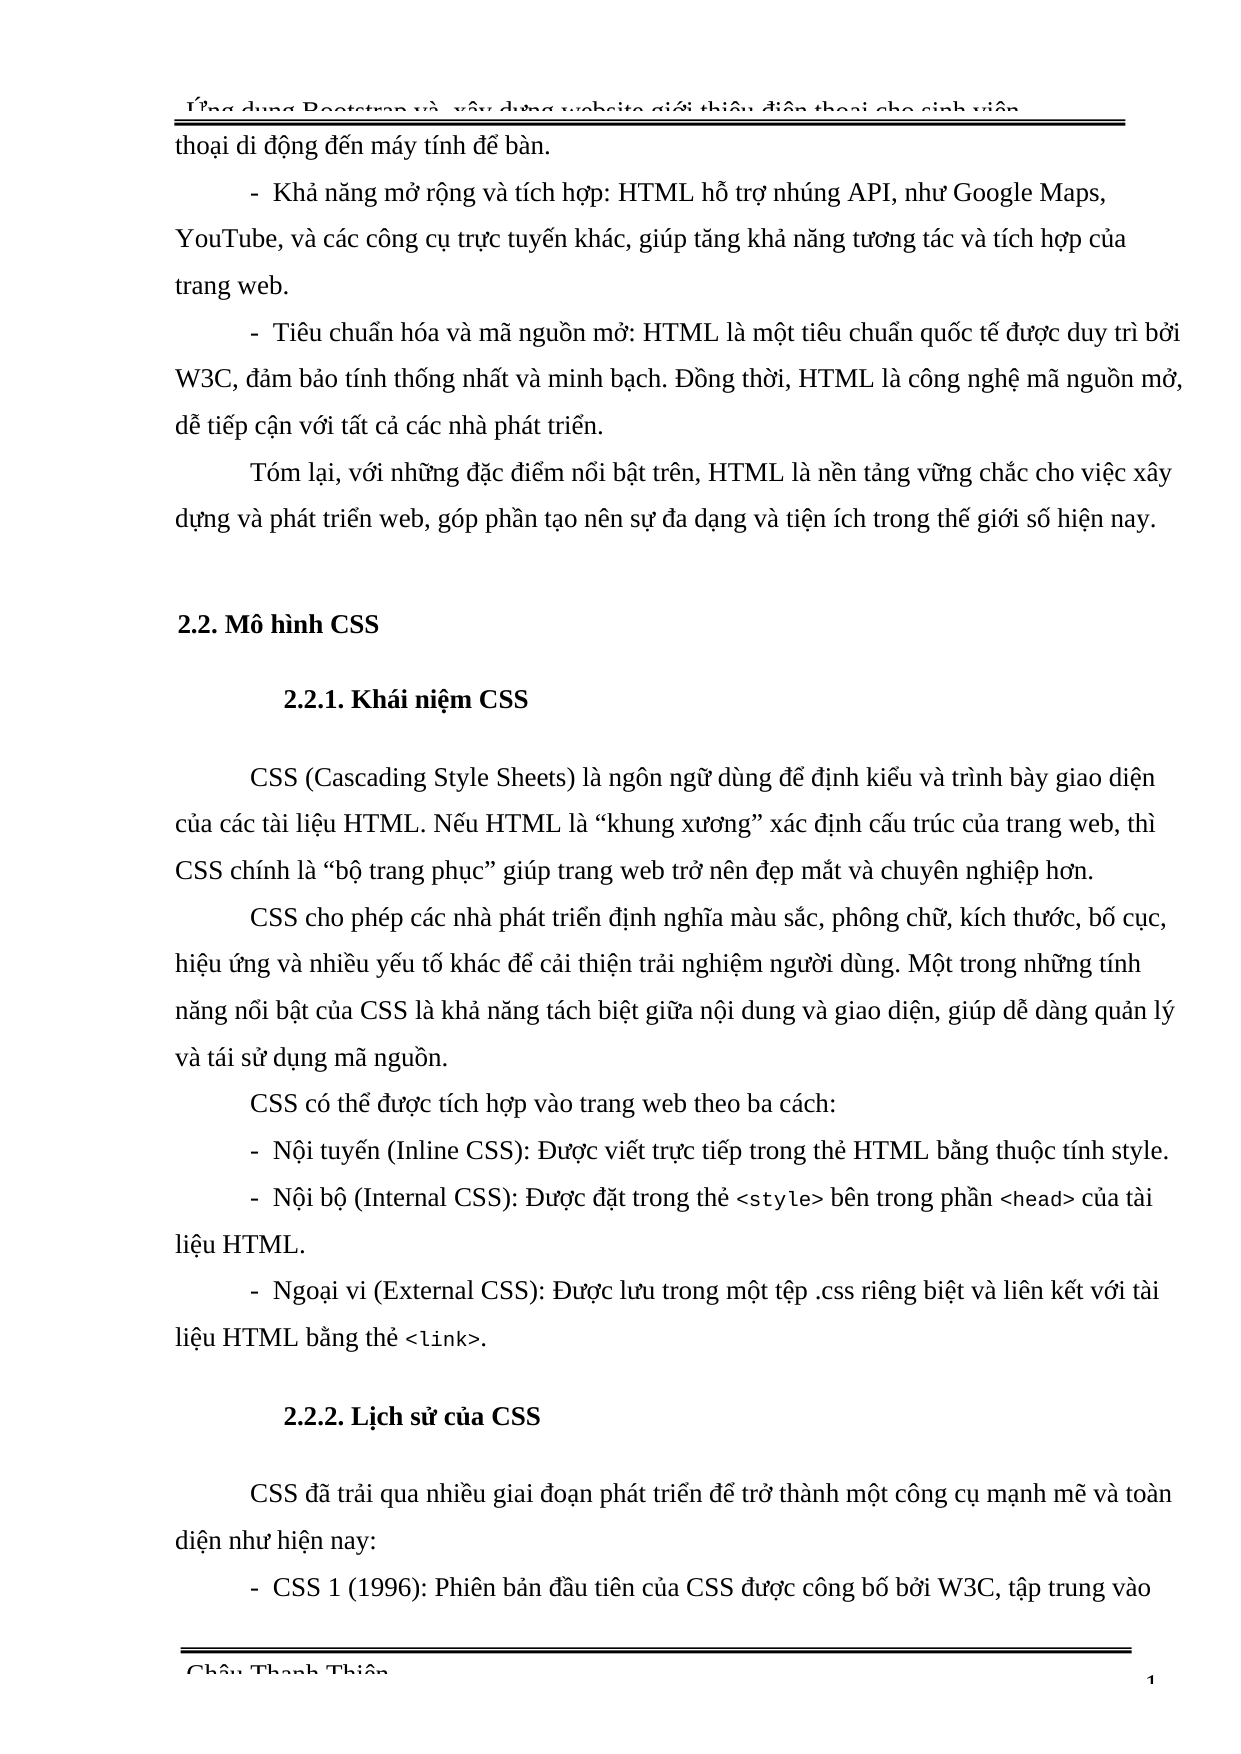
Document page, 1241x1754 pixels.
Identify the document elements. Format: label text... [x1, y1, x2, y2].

text CSS có thể được tích hợp vào trang web theo ba cách: [175, 1087, 1186, 1118]
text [175, 129, 1186, 160]
text Tóm lại, với những đặc điểm nổi bật trên, HTML là nền tảng vững chắc cho việc xây dựng và phát triển web, góp phần tạo nên sự đa dạng và tiện ích trong thế giới số hiện nay. [175, 456, 1186, 534]
text CSS (Cascading Style Sheets) là ngôn ngữ dùng để định kiểu và trình bày giao diện của các tài liệu HTML. Nếu HTML là “khung xương” xác định cấu trúc của trang web, thì CSS chính là “bộ trang phục” giúp trang web trở nên đẹp mắt và chuyên nghiệp hơn. [175, 761, 1186, 885]
text - Tiêu chuẩn hóa và mã nguồn mở: HTML là một tiêu chuẩn quốc tế được duy trì bởi W3C, đảm bảo tính thống nhất và minh bạch. Đồng thời, HTML là công nghệ mã nguồn mở, dễ tiếp cận với tất cả các nhà phát triển. [175, 316, 1186, 440]
subtitle Khái niệm CSS [283, 683, 1186, 714]
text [175, 1571, 1186, 1602]
text CSS đã trải qua nhiều giai đoạn phát triển để trở thành một công cụ mạnh mẽ và toàn diện như hiện nay: [175, 1477, 1186, 1555]
text - Ngoại vi (External CSS): Được lưu trong một tệp .css riêng biệt và liên kết với tài liệu HTML bằng thẻ <link>. [175, 1274, 1186, 1353]
text - Nội bộ (Internal CSS): Được đặt trong thẻ <style> bên trong phần <head> của tài liệu HTML. [175, 1181, 1186, 1259]
text - Nội tuyến (Inline CSS): Được viết trực tiếp trong thẻ HTML bằng thuộc tính style. [175, 1134, 1186, 1165]
subtitle Mô hình CSS [177, 608, 1186, 639]
text CSS cho phép các nhà phát triển định nghĩa màu sắc, phông chữ, kích thước, bố cục, hiệu ứng và nhiều yếu tố khác để cải thiện trải nghiệm người dùng. Một trong những tính năng nổi bật của CSS là khả năng tách biệt giữa nội dung và giao diện, giúp dễ dàng quản lý và tái sử dụng mã nguồn. [175, 901, 1186, 1072]
subtitle Lịch sử của CSS [283, 1399, 1186, 1431]
text - Khả năng mở rộng và tích hợp: HTML hỗ trợ nhúng API, như Google Maps, YouTube, và các công cụ trực tuyến khác, giúp tăng khả năng tương tác và tích hợp của trang web. [175, 176, 1186, 300]
